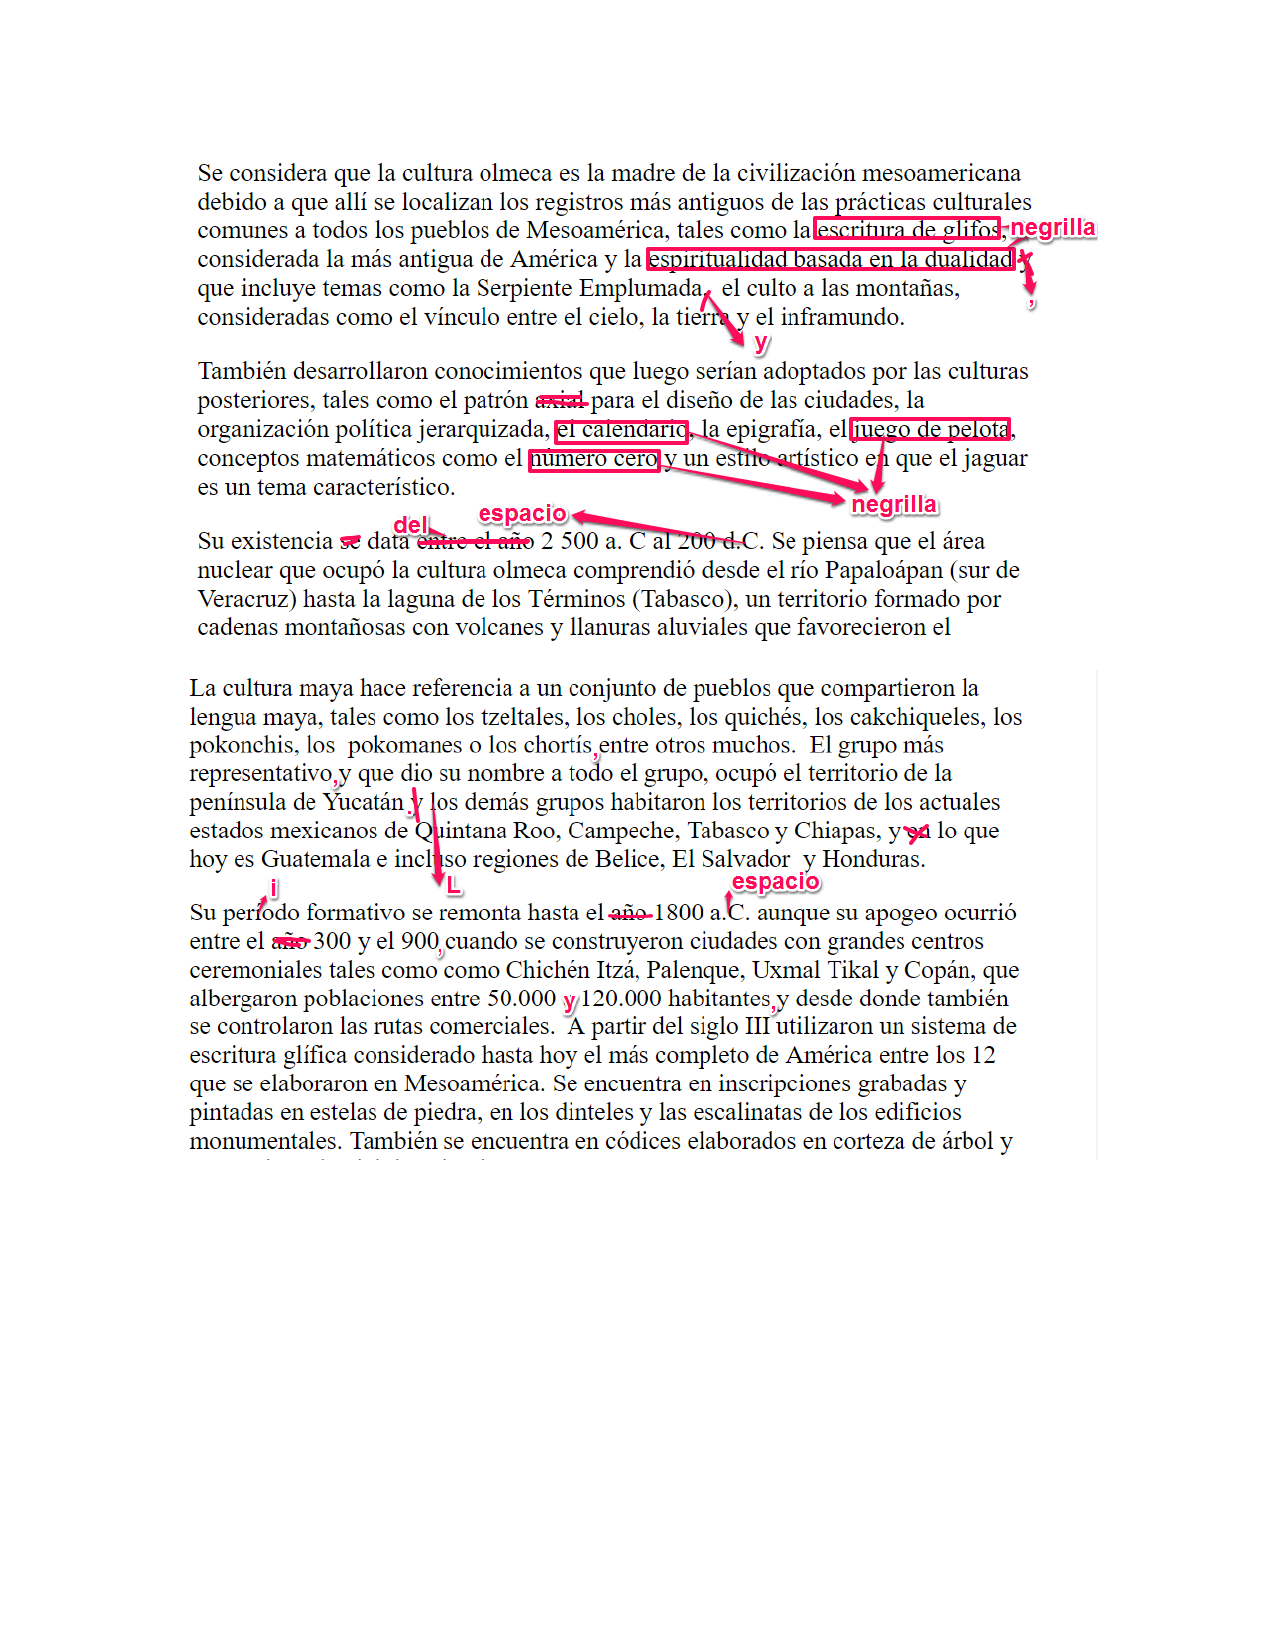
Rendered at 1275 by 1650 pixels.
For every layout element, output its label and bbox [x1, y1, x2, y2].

picture [177, 147, 1098, 643]
picture [177, 670, 1098, 1165]
